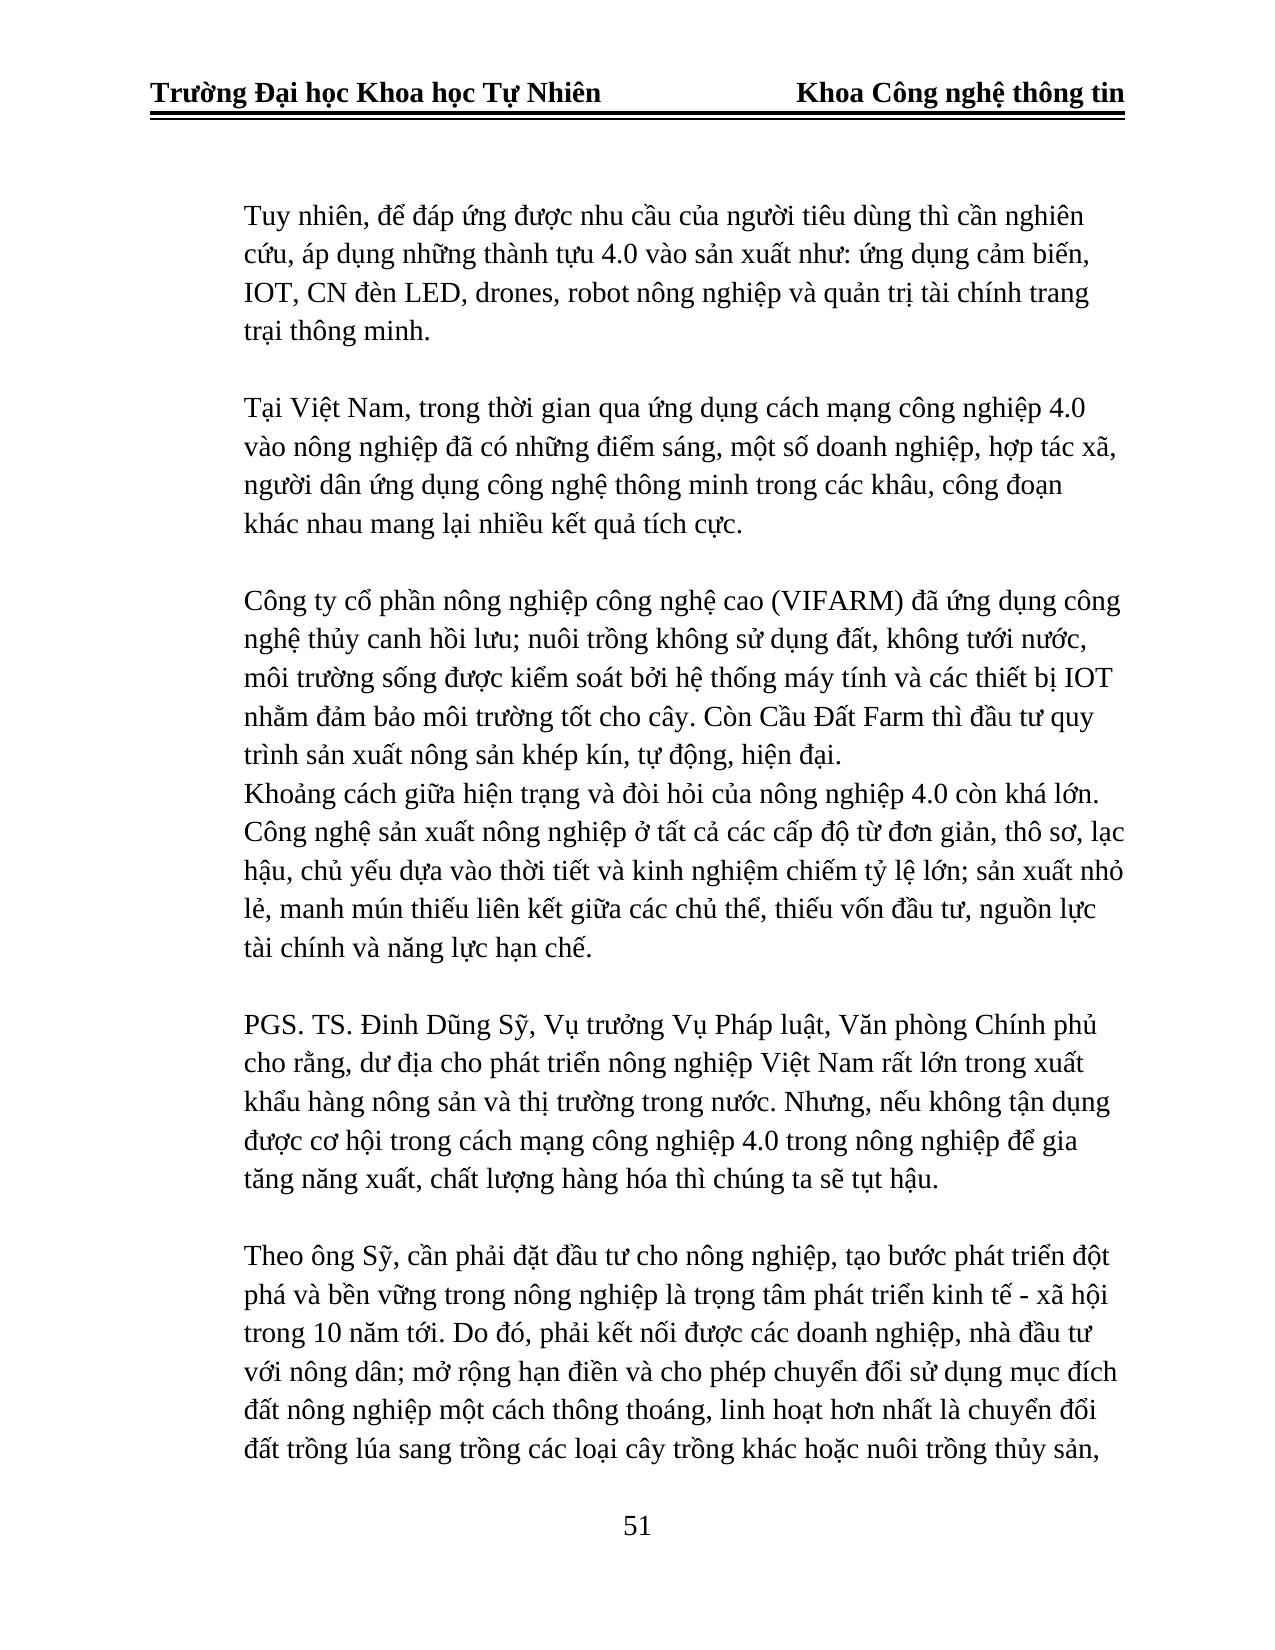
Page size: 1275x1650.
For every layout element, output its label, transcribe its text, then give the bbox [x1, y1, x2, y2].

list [244, 1238, 1125, 1464]
list PGS. TS. Đinh Dũng Sỹ, Vụ trưởng Vụ Pháp luật, Văn phòng Chính phủ cho rằng, dư địa cho phát triển nông nghiệp Việt Nam rất lớn trong xuất khẩu hàng nông sản và thị trường trong nước. Nhưng, nếu không tận dụng được cơ hội trong cách mạng công nghiệp 4.0 trong nông nghiệp để gia tăng năng xuất, chất lượng hàng hóa thì chúng ta sẽ tụt hậu. [244, 1007, 1125, 1195]
list Công ty cổ phần nông nghiệp công nghệ cao (VIFARM) đã ứng dụng công nghệ thủy canh hồi lưu; nuôi trồng không sử dụng đất, không tưới nước, môi trường sống được kiểm soát bởi hệ thống máy tính và các thiết bị IOT nhằm đảm bảo môi trường tốt cho cây. Còn Cầu Đất Farm thì đầu tư quy trình sản xuất nông sản khép kín, tự động, hiện đại. [244, 583, 1125, 771]
list Khoảng cách giữa hiện trạng và đòi hỏi của nông nghiệp 4.0 còn khá lớn. Công nghệ sản xuất nông nghiệp ở tất cả các cấp độ từ đơn giản, thô sơ, lạc hậu, chủ yếu dựa vào thời tiết và kinh nghiệm chiếm tỷ lệ lớn; sản xuất nhỏ lẻ, manh mún thiếu liên kết giữa các chủ thể, thiếu vốn đầu tư, nguồn lực tài chính và năng lực hạn chế. [244, 776, 1125, 963]
list Tại Việt Nam, trong thời gian qua ứng dụng cách mạng công nghiệp 4.0 vào nông nghiệp đã có những điểm sáng, một số doanh nghiệp, hợp tác xã, người dân ứng dụng công nghệ thông minh trong các khâu, công đoạn khác nhau mang lại nhiều kết quả tích cực. [244, 390, 1125, 539]
list Tuy nhiên, để đáp ứng được nhu cầu của người tiêu dùng thì cần nghiên cứu, áp dụng những thành tựu 4.0 vào sản xuất như: ứng dụng cảm biến, IOT, CN đèn LED, drones, robot nông nghiệp và quản trị tài chính trang trại thông minh. [244, 198, 1125, 347]
